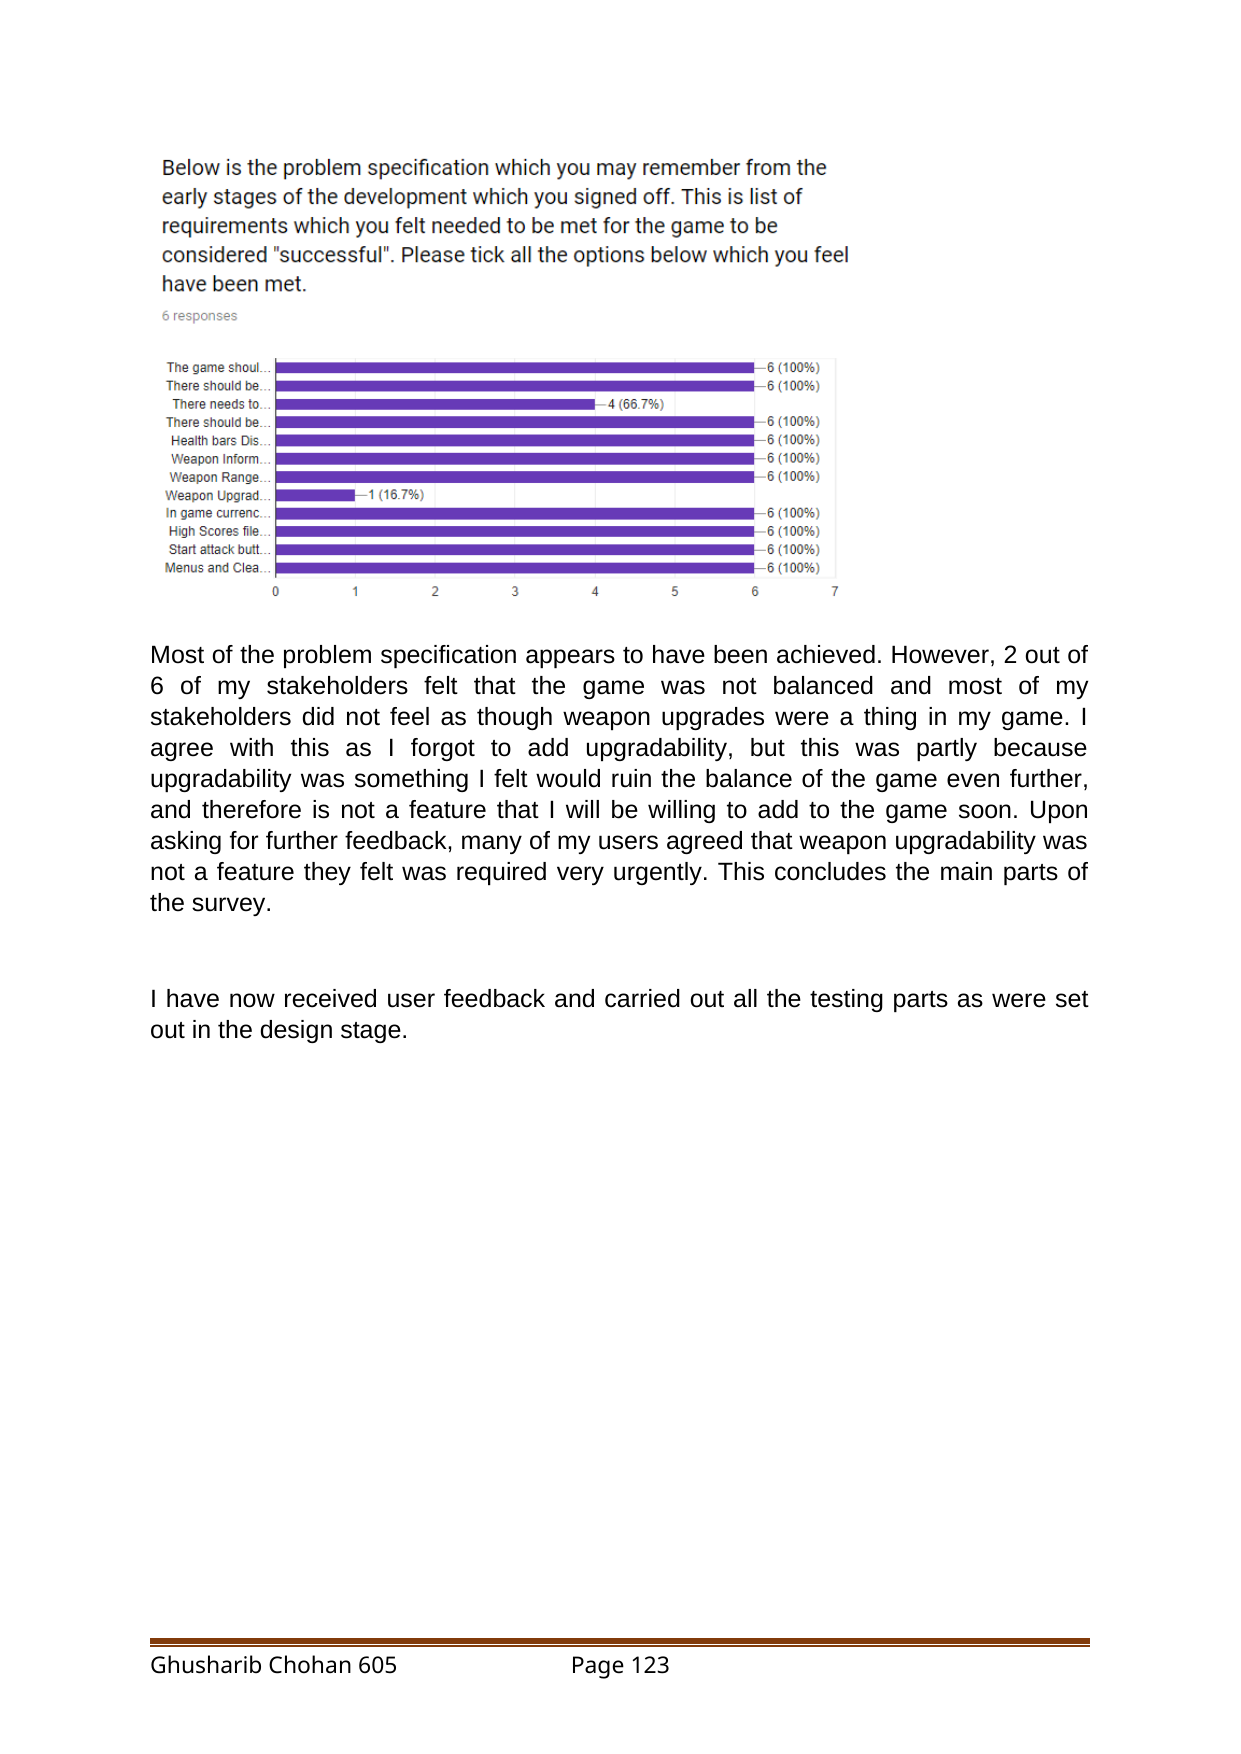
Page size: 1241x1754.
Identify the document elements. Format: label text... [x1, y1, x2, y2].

picture [150, 150, 893, 622]
text I have now received user feedback and carried out all the testing parts as were set out in the design stage. [150, 984, 1090, 1044]
text Most of the problem specification appears to have been achieved. However, 2 out of 6 of my stakeholders felt that the game was not balanced and most of my stakeholders did not feel as though weapon upgrades were a thing in my game. I agree with this as I forgot to add upgradability, but this was partly because upgradability was something I felt would ruin the balance of the game even further, and therefore is not a feature that I will be willing to add to the game soon. Upon asking for further feedback, many of my users agreed that weapon upgradability was not a feature they felt was required very urgently. This concludes the main parts of the survey. [150, 640, 1090, 917]
